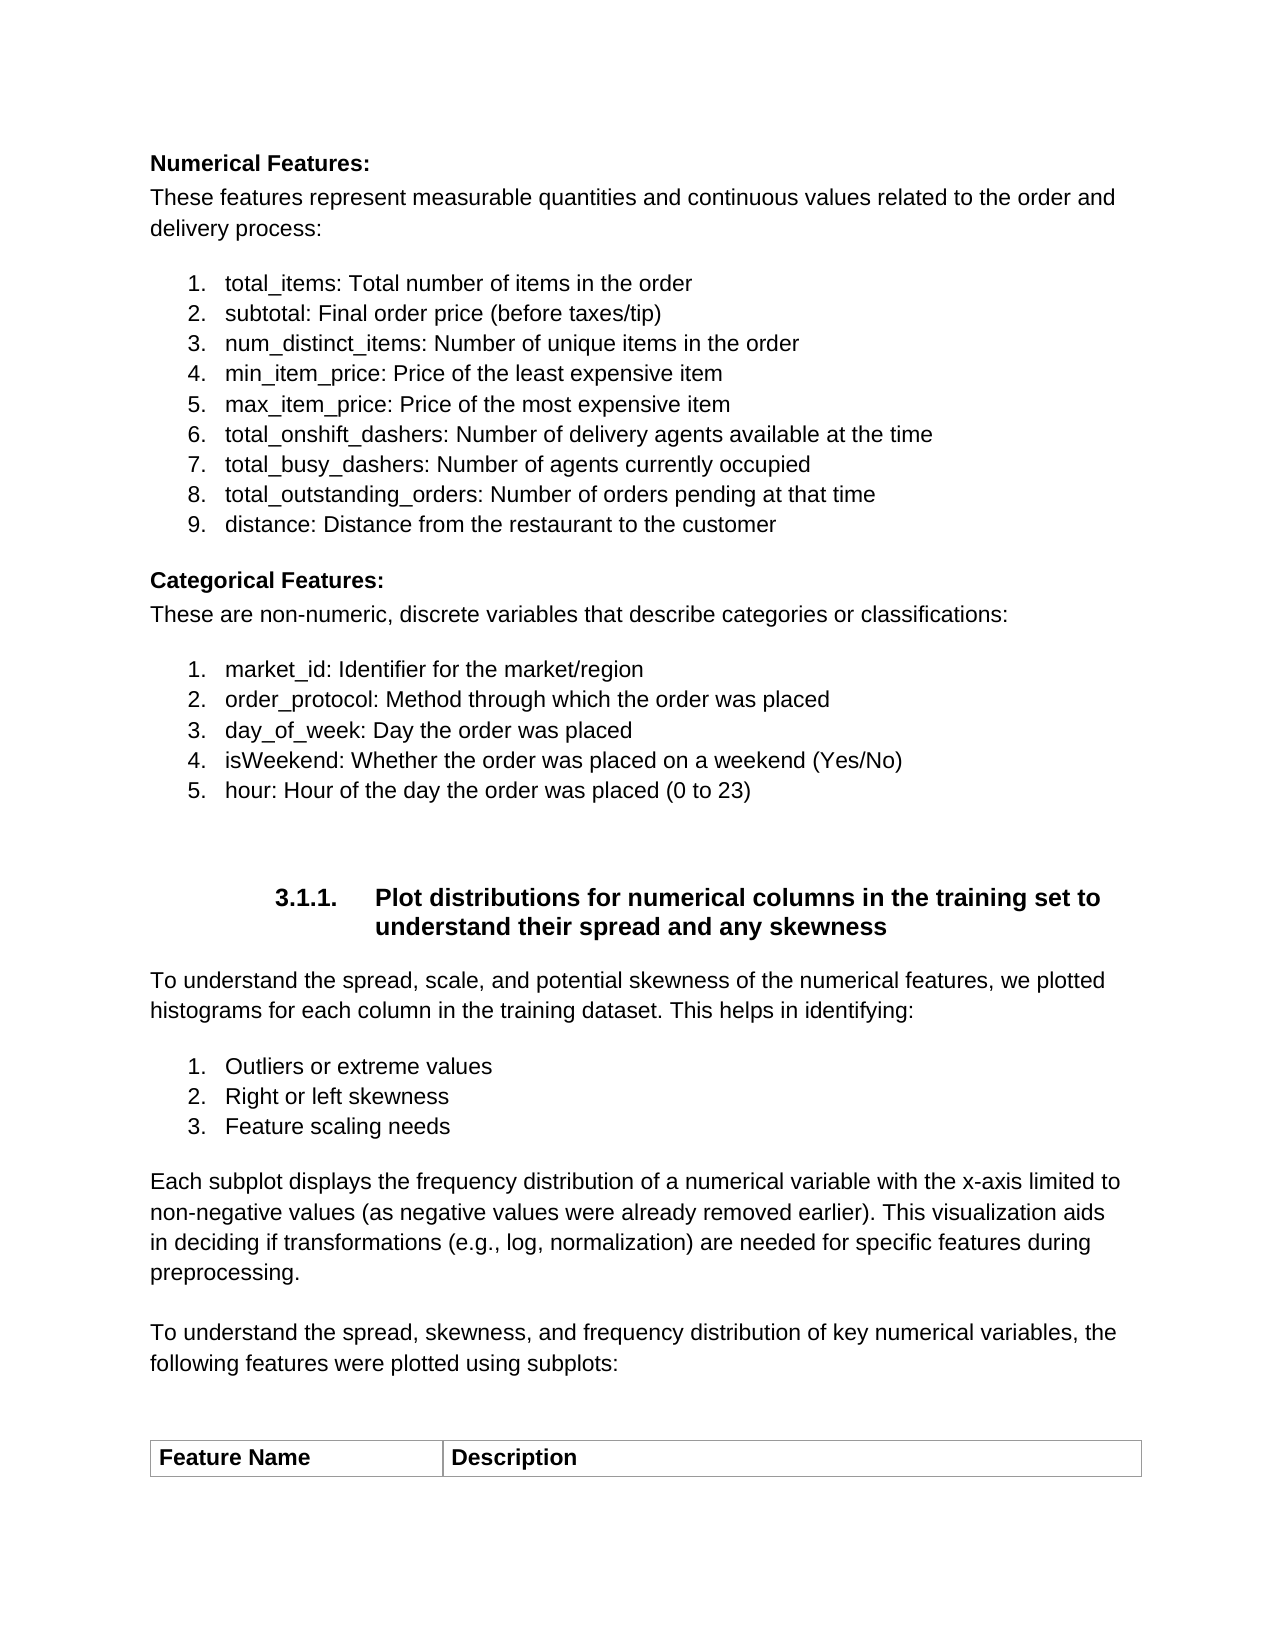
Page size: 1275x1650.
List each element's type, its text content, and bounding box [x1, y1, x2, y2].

list min_item_price: Price of the least expensive item [187, 360, 1125, 387]
table_header Feature Name [151, 1441, 442, 1476]
list total_outstanding_orders: Number of orders pending at that time [187, 481, 1125, 508]
list Plot distributions for numerical columns in the training set to understand their spread and any skewness [337, 883, 1125, 967]
list Outliers or extreme values [187, 1053, 1125, 1079]
list Feature scaling needs [187, 1113, 1125, 1139]
text These features represent measurable quantities and continuous values related to the order and delivery process: [150, 184, 1125, 241]
list market_id: Identifier for the market/region [187, 656, 1125, 683]
table_header Description [444, 1441, 1141, 1476]
list total_onshift_dashers: Number of delivery agents available at the time [187, 421, 1125, 447]
list order_protocol: Method through which the order was placed [187, 686, 1125, 713]
list total_busy_dashers: Number of agents currently occupied [187, 451, 1125, 477]
list Right or left skewness [187, 1083, 1125, 1109]
list hour: Hour of the day the order was placed (0 to 23) [187, 777, 1125, 803]
list day_of_week: Day the order was placed [187, 717, 1125, 743]
text To understand the spread, scale, and potential skewness of the numerical features, we plotted histograms for each column in the training dataset. This helps in identifying: [150, 967, 1125, 1024]
text Numerical Features: [150, 150, 1125, 176]
list isWeekend: Whether the order was placed on a weekend (Yes/No) [187, 747, 1125, 773]
list subtotal: Final order price (before taxes/tip) [187, 300, 1125, 326]
list distance: Distance from the restaurant to the customer [187, 511, 1125, 538]
text These are non-numeric, discrete variables that describe categories or classifications: [150, 601, 1125, 627]
text To understand the spread, skewness, and frequency distribution of key numerical variables, the following features were plotted using subplots: [150, 1319, 1125, 1376]
text Categorical Features: [150, 567, 1125, 593]
text Each subplot displays the frequency distribution of a numerical variable with the x-axis limited to non-negative values (as negative values were already removed earlier). This visualization aids in deciding if transformations (e.g., log, normalization) are needed for specific features during preprocessing. [150, 1168, 1125, 1285]
list total_items: Total number of items in the order [187, 270, 1125, 296]
list max_item_price: Price of the most expensive item [187, 391, 1125, 417]
list num_distinct_items: Number of unique items in the order [187, 330, 1125, 357]
